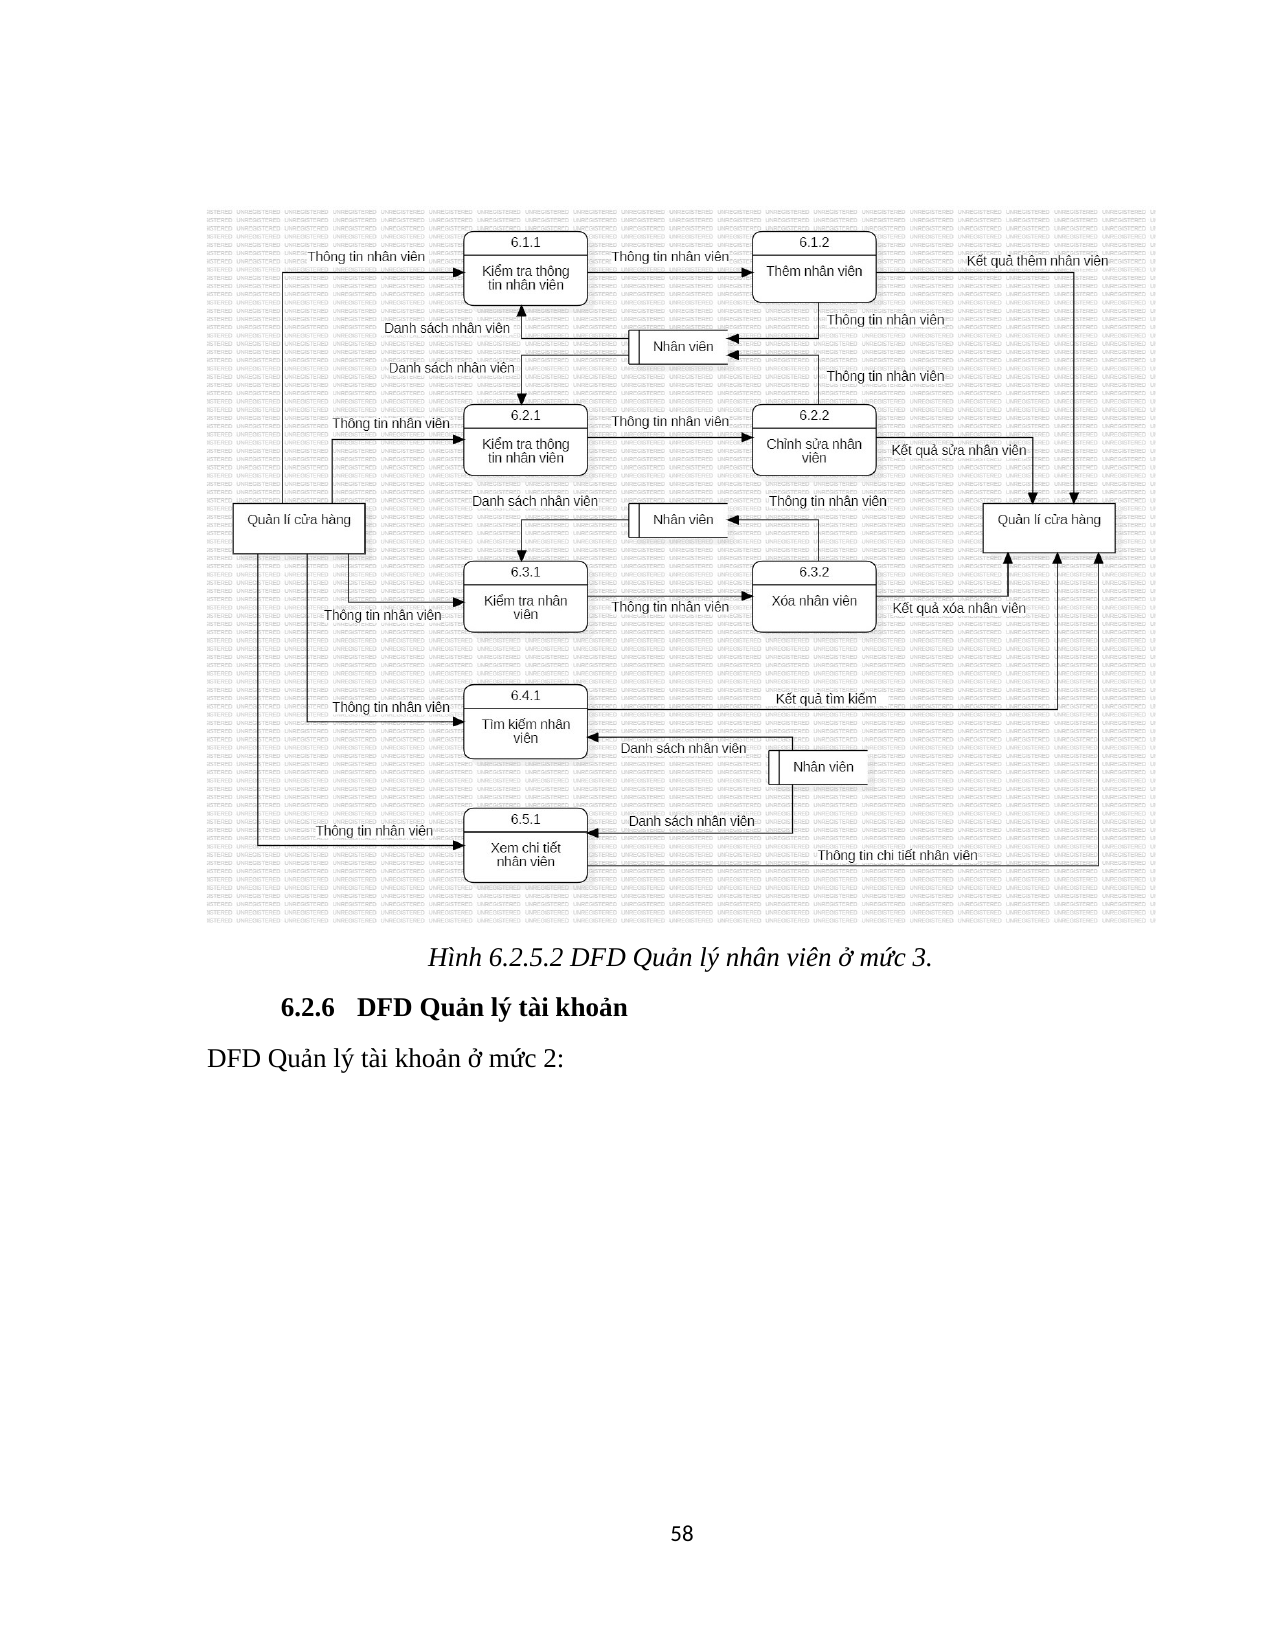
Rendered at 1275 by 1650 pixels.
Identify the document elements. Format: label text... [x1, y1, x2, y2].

picture [206, 206, 1156, 923]
list DFD Quản lý tài khoản [281, 991, 1157, 1023]
text Hình 6.2.5.2 DFD Quản lý nhân viên ở mức 3. [207, 941, 1157, 972]
text DFD Quản lý tài khoản ở mức 2: [207, 1042, 1157, 1073]
